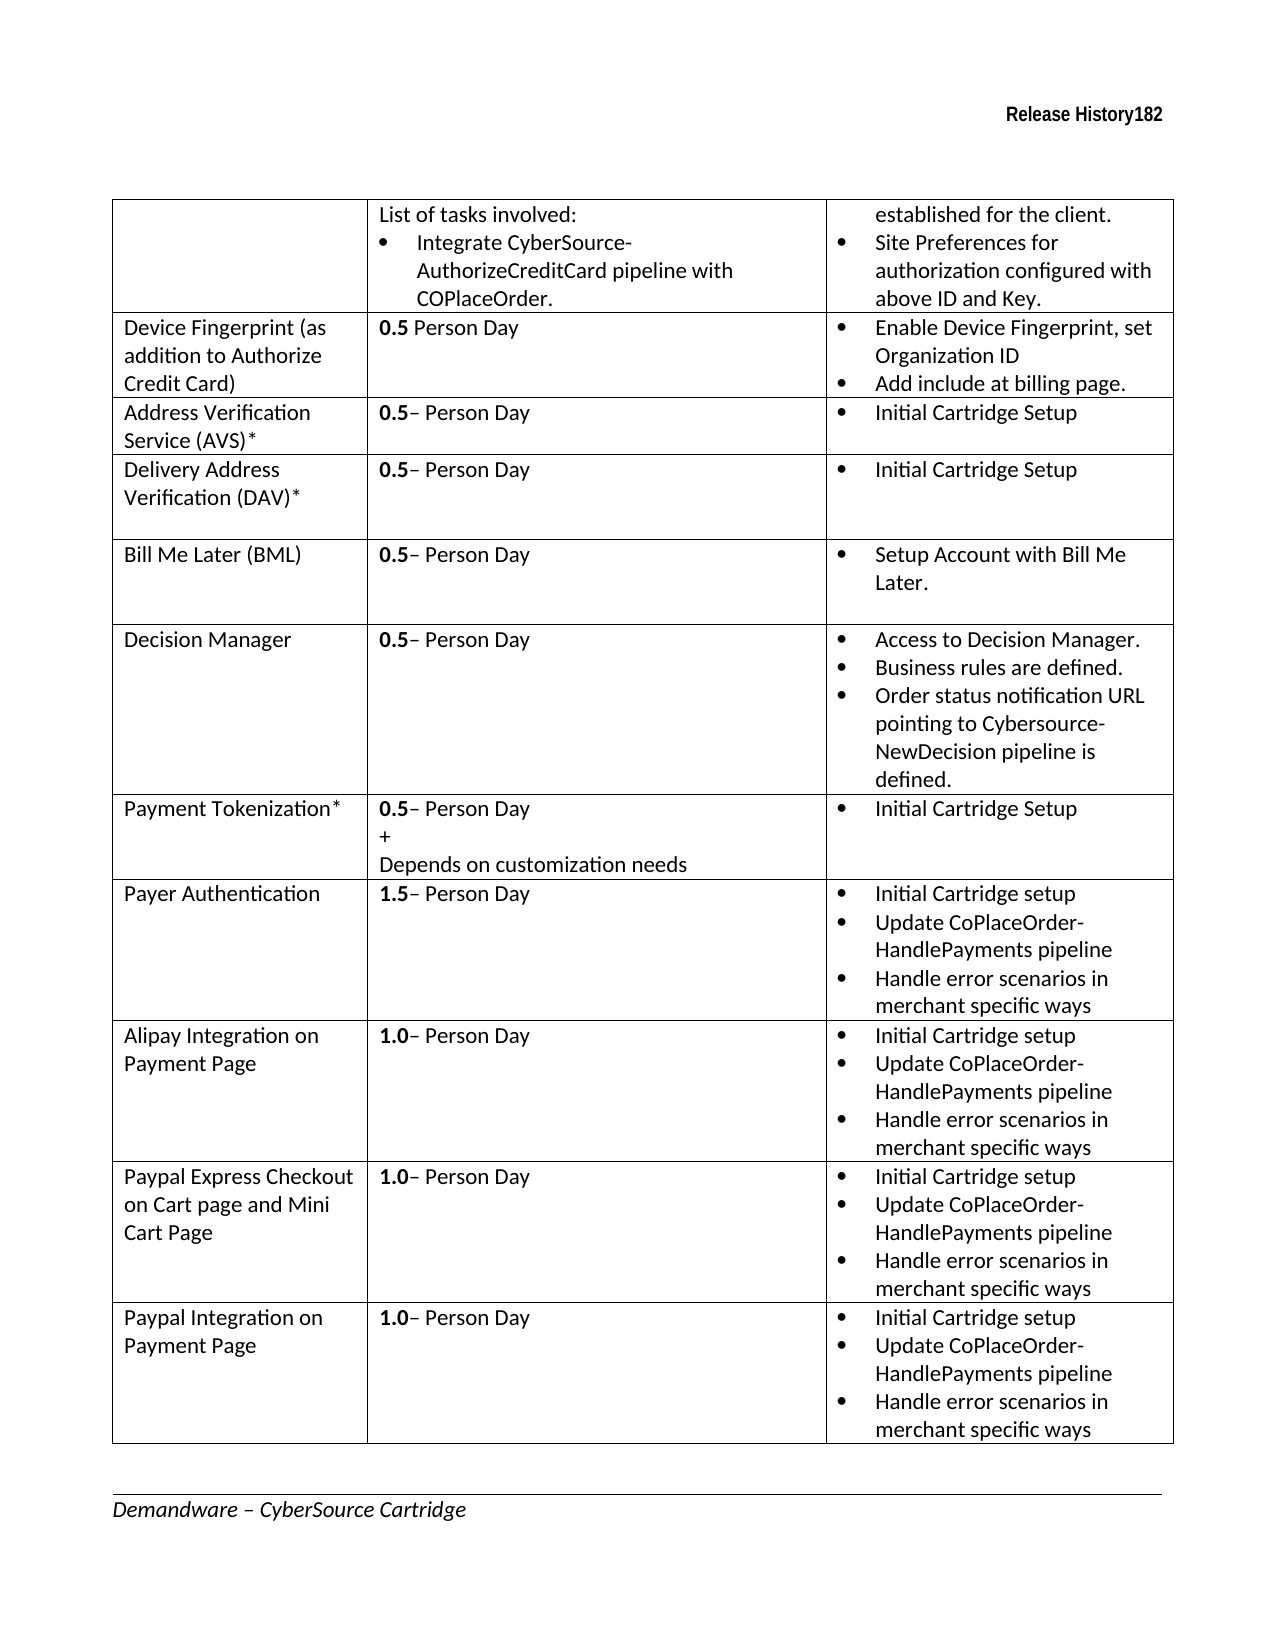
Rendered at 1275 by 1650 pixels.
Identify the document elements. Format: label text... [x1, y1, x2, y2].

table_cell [827, 200, 1173, 312]
table_cell 1.0– Person Day [368, 1162, 826, 1302]
table_cell 1.0– Person Day [368, 1021, 826, 1161]
table_cell 1.5– Person Day [368, 880, 826, 1020]
table_cell 0.5– Person Day [368, 398, 826, 454]
table_cell Initial Cartridge Setup [827, 398, 1173, 454]
table_cell 0.5 Person Day [368, 313, 826, 397]
table_cell Initial Cartridge setup Update CoPlaceOrder-HandlePayments pipeline Handle error scenarios in merchant specific ways [827, 1162, 1173, 1302]
table_cell Initial Cartridge setup Update CoPlaceOrder-HandlePayments pipeline Handle error scenarios in merchant specific ways [827, 1021, 1173, 1161]
table_cell Payment Tokenization* [113, 795, 367, 878]
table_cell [113, 200, 367, 312]
table_cell Access to Decision Manager. Business rules are defined. Order status notification URL pointing to Cybersource-NewDecision pipeline is defined. [827, 625, 1173, 793]
table_cell Initial Cartridge Setup [827, 455, 1173, 539]
table_cell Paypal Express Checkout on Cart page and Mini Cart Page [113, 1162, 367, 1302]
table_cell Enable Device Fingerprint, set Organization ID Add include at billing page. [827, 313, 1173, 397]
table_cell Initial Cartridge setup Update CoPlaceOrder-HandlePayments pipeline Handle error scenarios in merchant specific ways [827, 1303, 1173, 1443]
table_cell Alipay Integration on Payment Page [113, 1021, 367, 1161]
table_cell Payer Authentication [113, 880, 367, 1020]
table_cell Initial Cartridge setup Update CoPlaceOrder-HandlePayments pipeline Handle error scenarios in merchant specific ways [827, 880, 1173, 1020]
table_cell 0.5– Person Day + Depends on customization needs [368, 795, 826, 878]
table_cell 0.5– Person Day [368, 540, 826, 624]
table_cell Address Verification Service (AVS)* [113, 398, 367, 454]
table_cell Initial Cartridge Setup [827, 795, 1173, 878]
table_cell 1.0– Person Day [368, 1303, 826, 1443]
table_cell Device Fingerprint (as addition to Authorize Credit Card) [113, 313, 367, 397]
table_cell 0.5– Person Day [368, 625, 826, 793]
table_cell Decision Manager [113, 625, 367, 793]
table_cell 0.5– Person Day [368, 455, 826, 539]
table_cell Paypal Integration on Payment Page [113, 1303, 367, 1443]
table_cell Bill Me Later (BML) [113, 540, 367, 624]
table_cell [368, 200, 826, 312]
table_cell Delivery Address Verification (DAV)* [113, 455, 367, 539]
table_cell Setup Account with Bill Me Later. [827, 540, 1173, 624]
